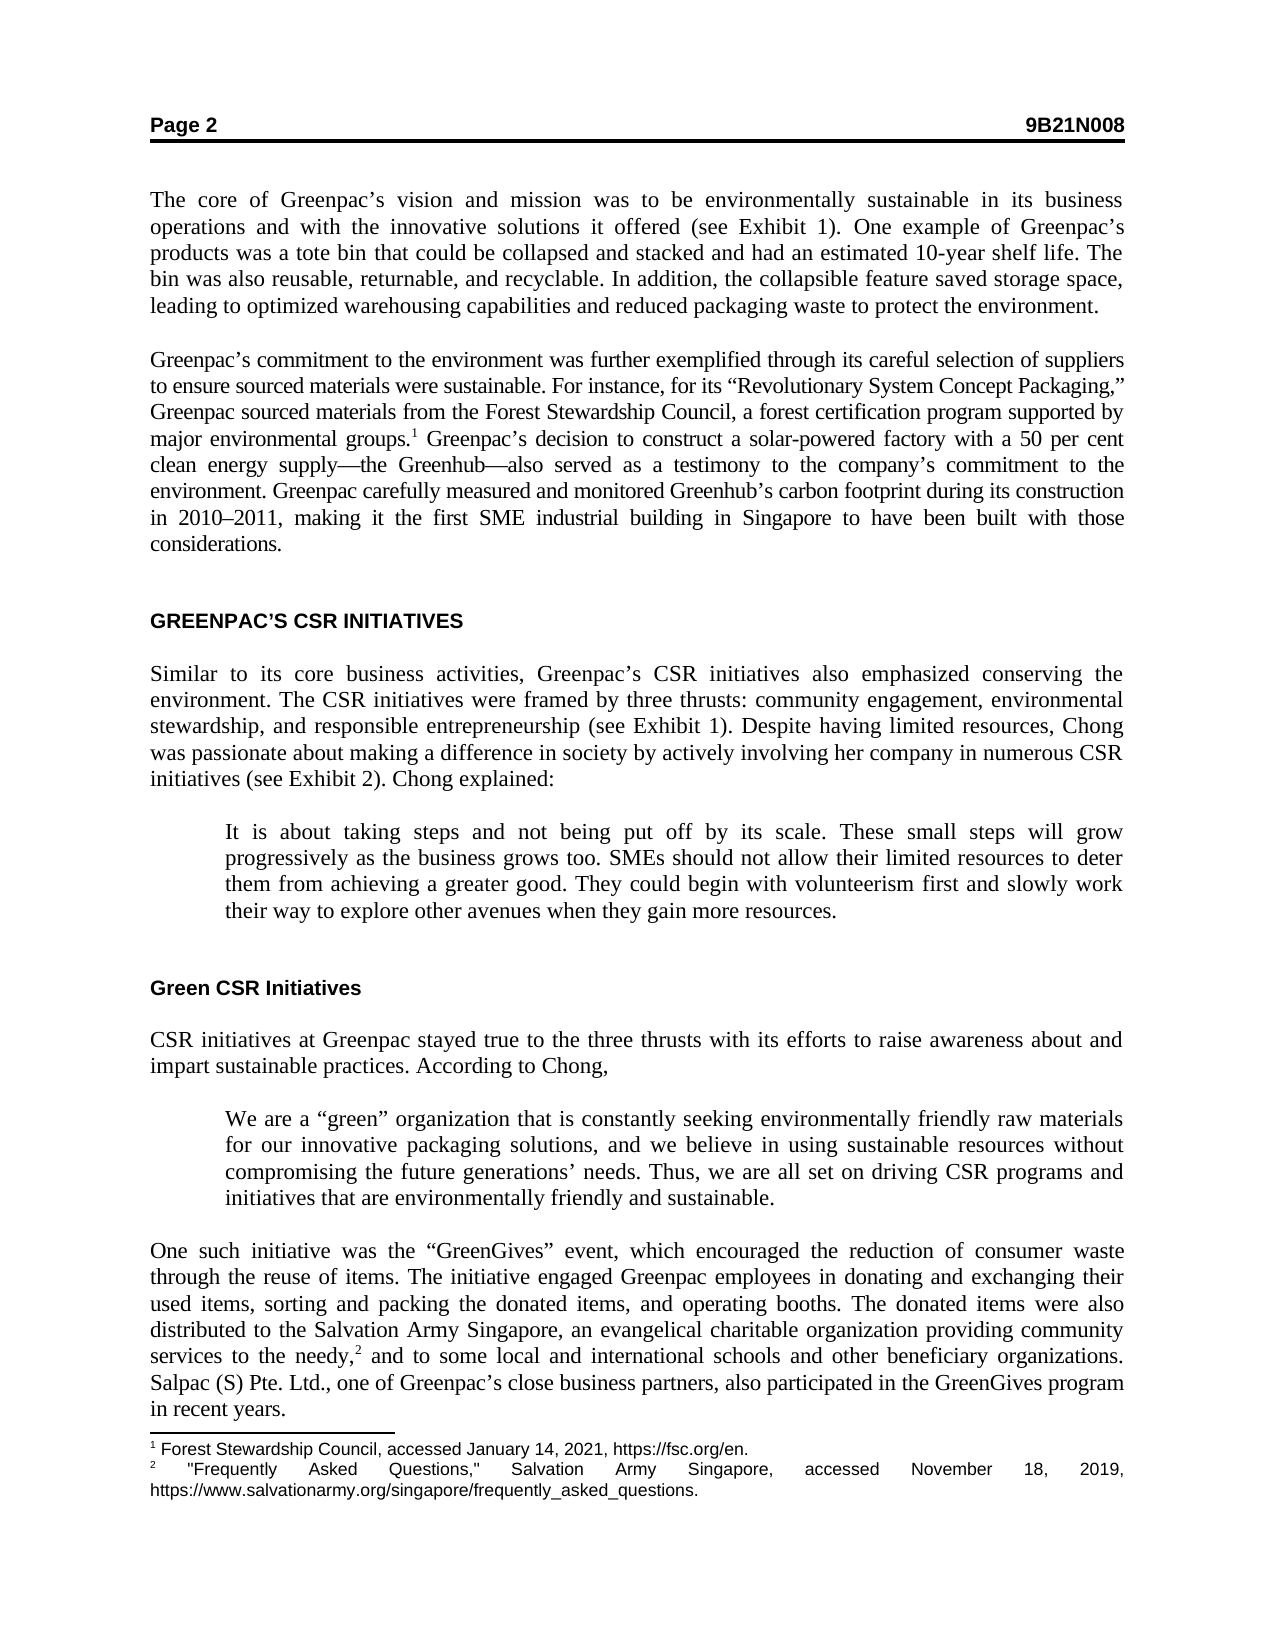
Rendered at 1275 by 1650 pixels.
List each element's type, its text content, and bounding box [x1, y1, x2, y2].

text The core of Greenpac’s vision and mission was to be environmentally sustainable in its business operations and with the innovative solutions it offered (see Exhibit 1). One example of Greenpac’s products was a tote bin that could be collapsed and stacked and had an estimated 10-year shelf life. The bin was also reusable, returnable, and recyclable. In addition, the collapsible feature saved storage space, leading to optimized warehousing capabilities and reduced packaging waste to protect the environment. [150, 186, 1125, 318]
text One such initiative was the “GreenGives” event, which encouraged the reduction of consumer waste through the reuse of items. The initiative engaged Greenpac employees in donating and exchanging their used items, sorting and packing the donated items, and operating booths. The donated items were also distributed to the Salvation Army Singapore, an evangelical charitable organization providing community services to the needy, and to some local and international schools and other beneficiary organizations. Salpac (S) Pte. Ltd., one of Greenpac’s close business partners, also participated in the GreenGives program in recent years. [150, 1237, 1125, 1421]
text It is about taking steps and not being put off by its scale. These small steps will grow progressively as the business grows too. SMEs should not allow their limited resources to deter them from achieving a greater good. They could begin with volunteerism first and slowly work their way to explore other avenues when they gain more resources. [225, 818, 1125, 923]
text Similar to its core business activities, Greenpac’s CSR initiatives also emphasized conserving the environment. The CSR initiatives were framed by three thrusts: community engagement, environmental stewardship, and responsible entrepreneurship (see Exhibit 1). Despite having limited resources, Chong was passionate about making a difference in society by actively involving her company in numerous CSR initiatives (see Exhibit 2). Chong explained: [150, 659, 1125, 791]
text We are a “green” organization that is constantly seeking environmentally friendly raw materials for our innovative packaging solutions, and we believe in using sustainable resources without compromising the future generations’ needs. Thus, we are all set on driving CSR programs and initiatives that are environmentally friendly and sustainable. [225, 1105, 1125, 1211]
text Greenpac’s commitment to the environment was further exemplified through its careful selection of suppliers to ensure sourced materials were sustainable. For instance, for its “Revolutionary System Concept Packaging,” Greenpac sourced materials from the Forest Stewardship Council, a forest certification program supported by major environmental groups. Greenpac’s decision to construct a solar-powered factory with a 50 per cent clean energy supply—the Greenhub—also served as a testimony to the company’s commitment to the environment. Greenpac carefully measured and monitored Greenhub’s carbon footprint during its construction in 2010–2011, making it the first SME industrial building in Singapore to have been built with those considerations. [150, 346, 1125, 557]
text GREENPAC’S CSR INITIATIVES [150, 609, 1125, 633]
text Green CSR Initiatives [150, 976, 1125, 1000]
text CSR initiatives at Greenpac stayed true to the three thrusts with its efforts to raise awareness about and impart sustainable practices. According to Chong, [150, 1026, 1125, 1079]
